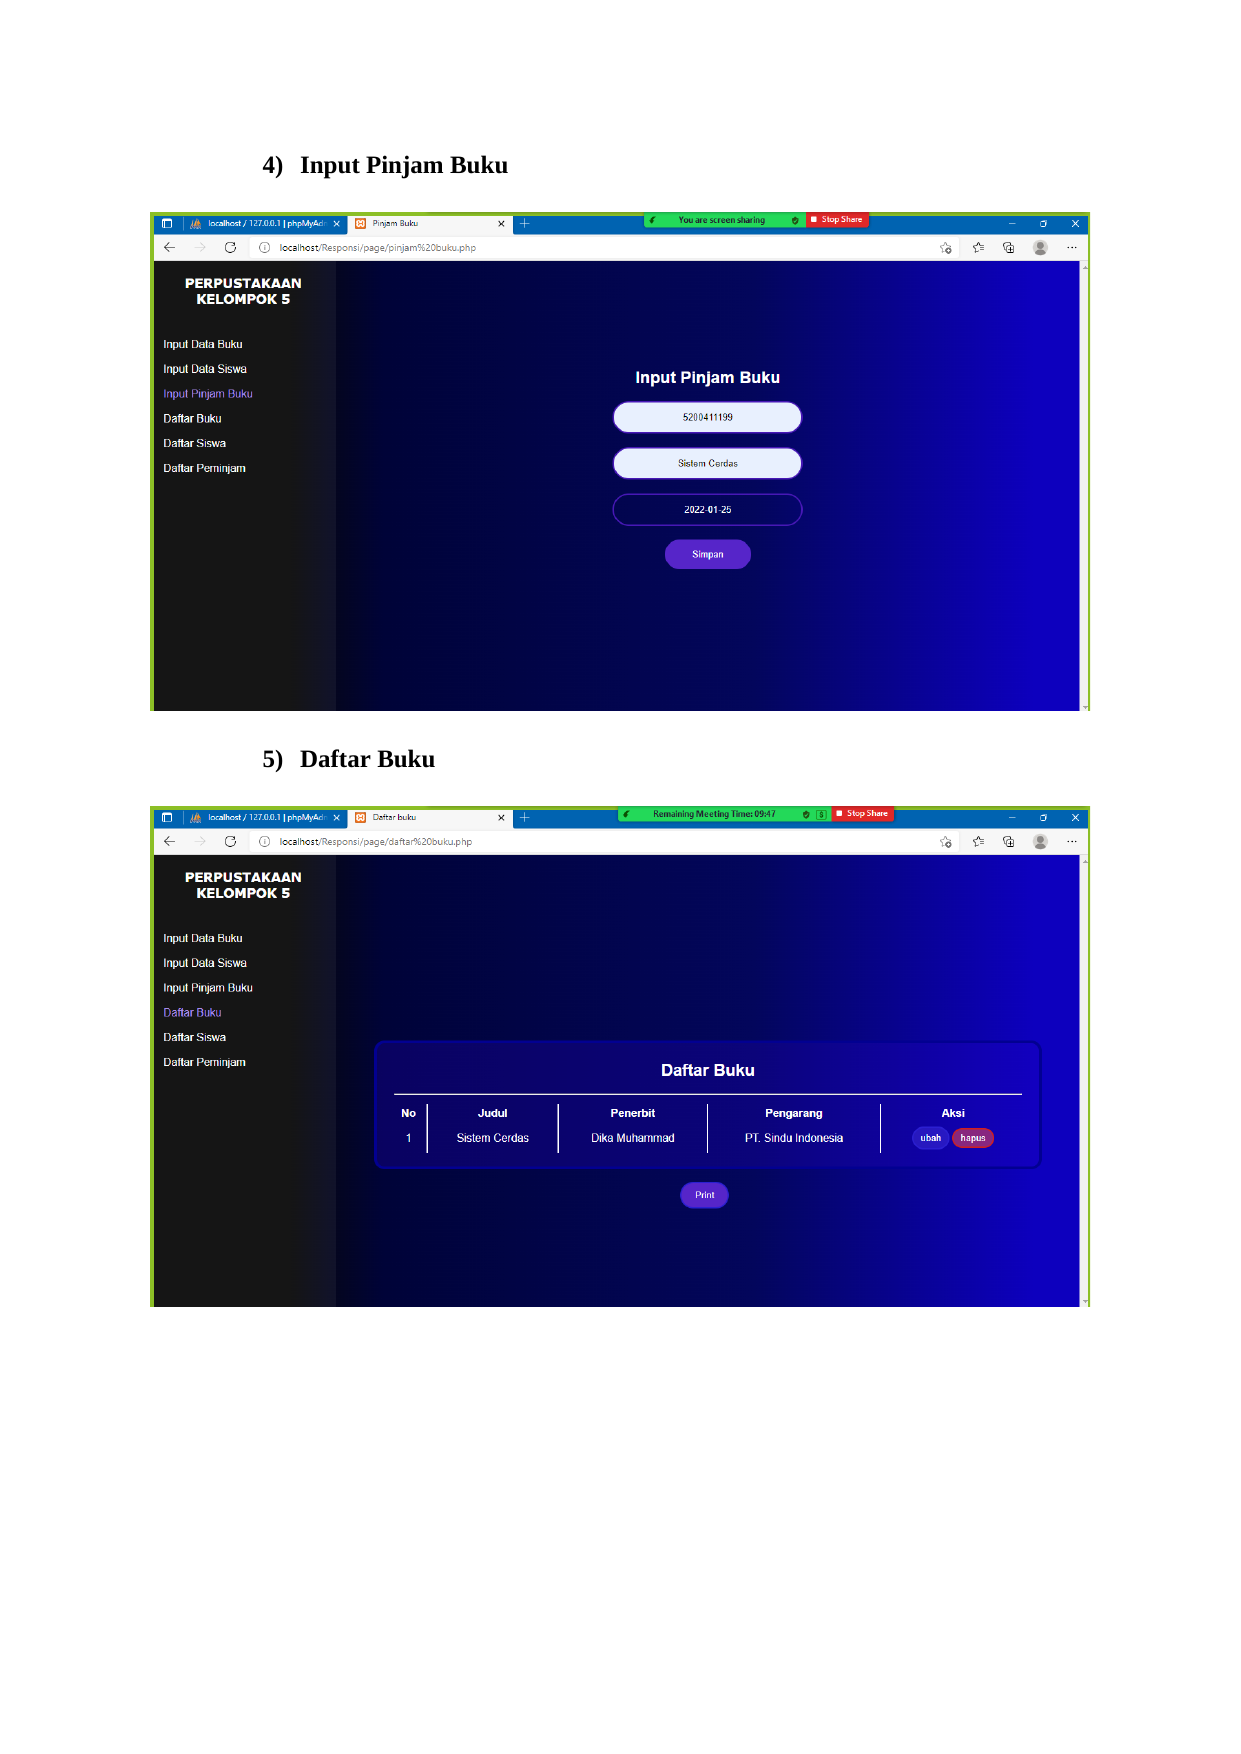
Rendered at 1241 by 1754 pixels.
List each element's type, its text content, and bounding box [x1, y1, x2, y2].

picture [150, 212, 1091, 711]
picture [150, 806, 1091, 1307]
list Input Pinjam Buku [262, 150, 1090, 179]
list Daftar Buku [262, 744, 1090, 773]
